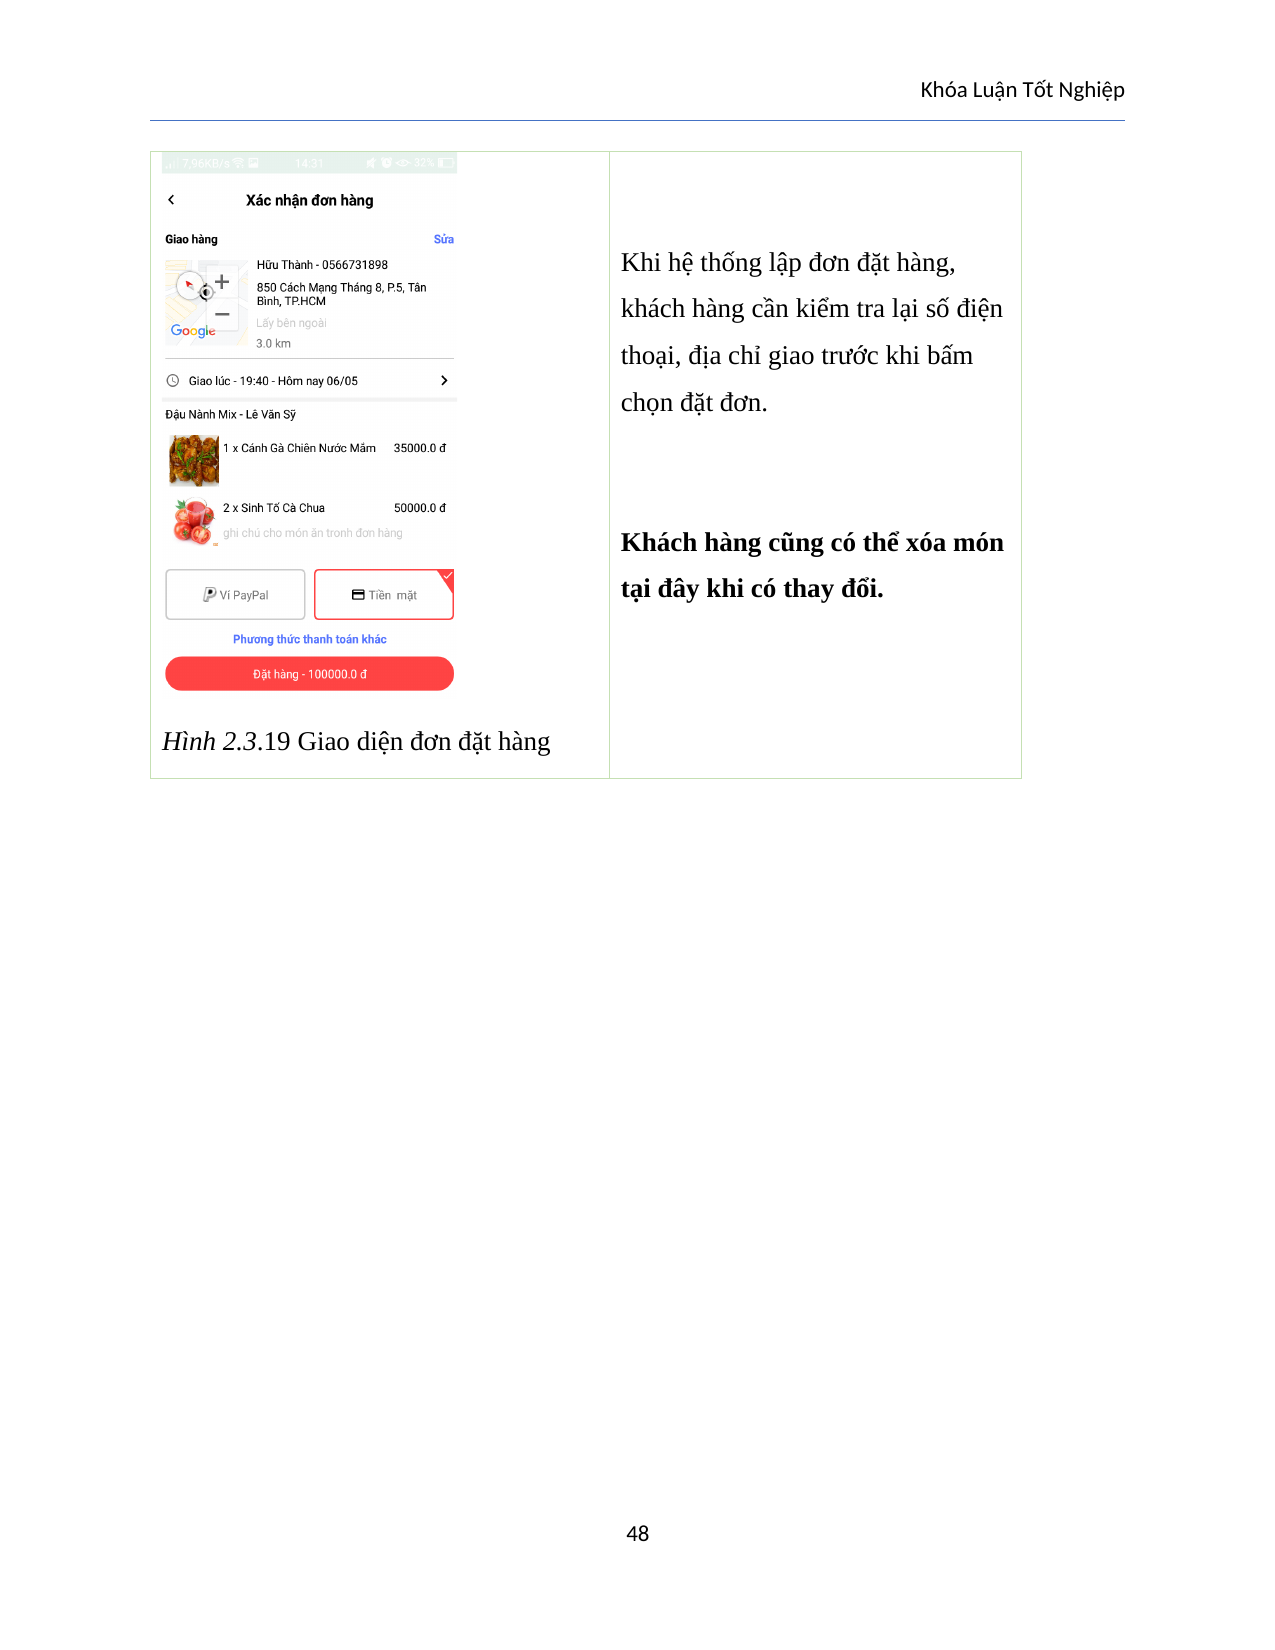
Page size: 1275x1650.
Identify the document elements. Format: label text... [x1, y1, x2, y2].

table_header Hình 2.3.19 Giao diện đơn đặt hàng [151, 152, 609, 778]
picture [161, 152, 458, 699]
table_header Khi hệ thống lập đơn đặt hàng, khách hàng cần kiểm tra lại số điện thoại, địa chỉ giao trước khi bấm chọn đặt đơn. Khách hàng cũng có thể xóa món tại đây khi có thay đổi. [610, 152, 1021, 778]
